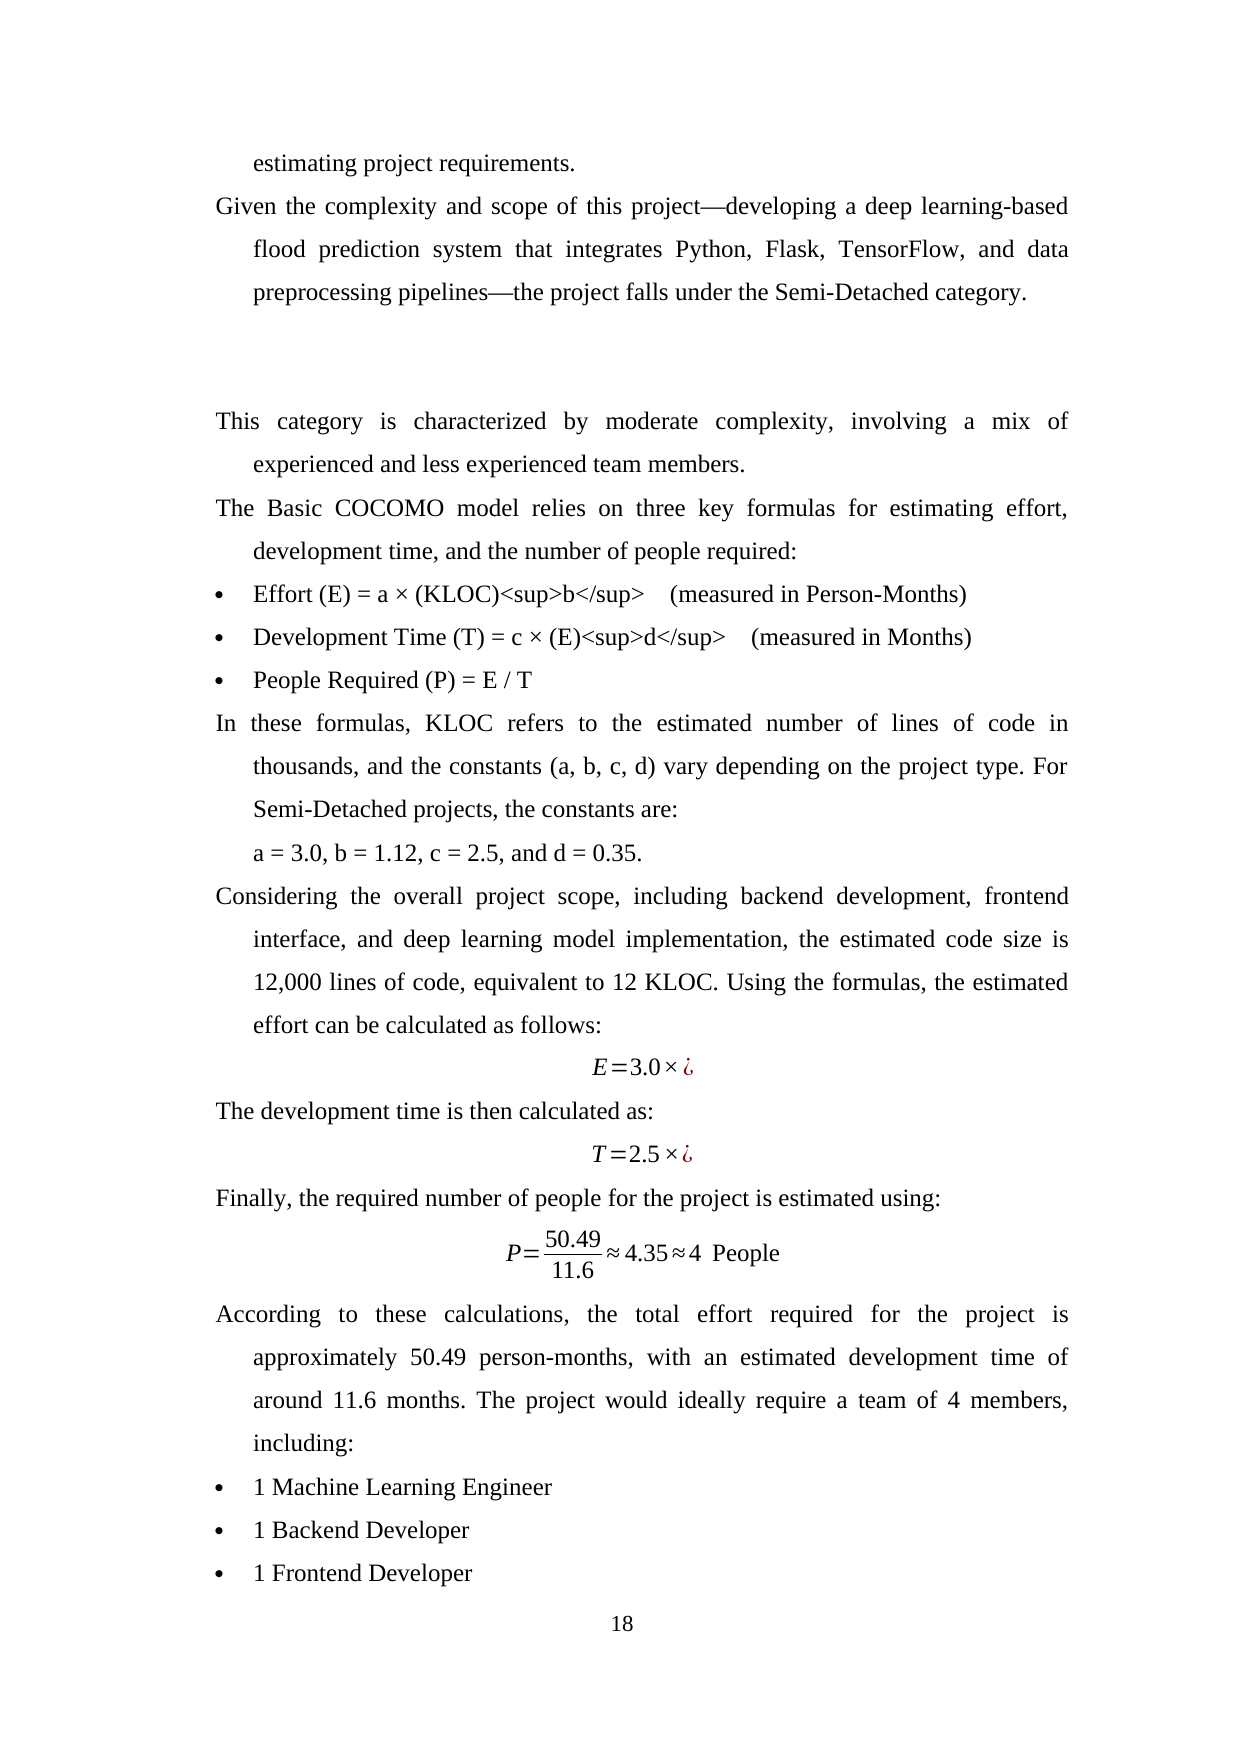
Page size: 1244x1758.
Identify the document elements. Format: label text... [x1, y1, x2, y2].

text This category is characterized by moderate complexity, involving a mix of experienced and less experienced team members. [215, 406, 1069, 478]
text The development time is then calculated as: [215, 1096, 1069, 1125]
list People Required (P) = E / T [215, 665, 1069, 694]
list 1 Machine Learning Engineer [215, 1472, 1069, 1500]
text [215, 148, 1069, 176]
text The Basic COCOMO model relies on three key formulas for estimating effort, development time, and the number of people required: [215, 493, 1069, 564]
text Finally, the required number of people for the project is estimated using: [215, 1183, 1069, 1211]
text Considering the overall project scope, including backend development, frontend interface, and deep learning model implementation, the estimated code size is 12,000 lines of code, equivalent to 12 KLOC. Using the formulas, the estimated effort can be calculated as follows: [215, 881, 1069, 1039]
list Development Time (T) = c × (E)<sup>d</sup> (measured in Months) [215, 622, 1069, 651]
text Given the complexity and scope of this project—developing a deep learning-based flood prediction system that integrates Python, Flask, TensorFlow, and data preprocessing pipelines—the project falls under the Semi-Detached category. [215, 191, 1069, 306]
list 1 Frontend Developer [215, 1558, 1069, 1587]
list 1 Backend Developer [215, 1515, 1069, 1543]
text In these formulas, KLOC refers to the estimated number of lines of code in thousands, and the constants (a, b, c, d) vary depending on the project type. For Semi-Detached projects, the constants are: a = 3.0, b = 1.12, c = 2.5, and d = 0.35. [215, 708, 1069, 866]
text According to these calculations, the total effort required for the project is approximately 50.49 person-months, with an estimated development time of around 11.6 months. The project would ideally require a team of 4 members, including: [215, 1299, 1069, 1457]
list Effort (E) = a × (KLOC)<sup>b</sup> (measured in Person-Months) [215, 579, 1069, 608]
